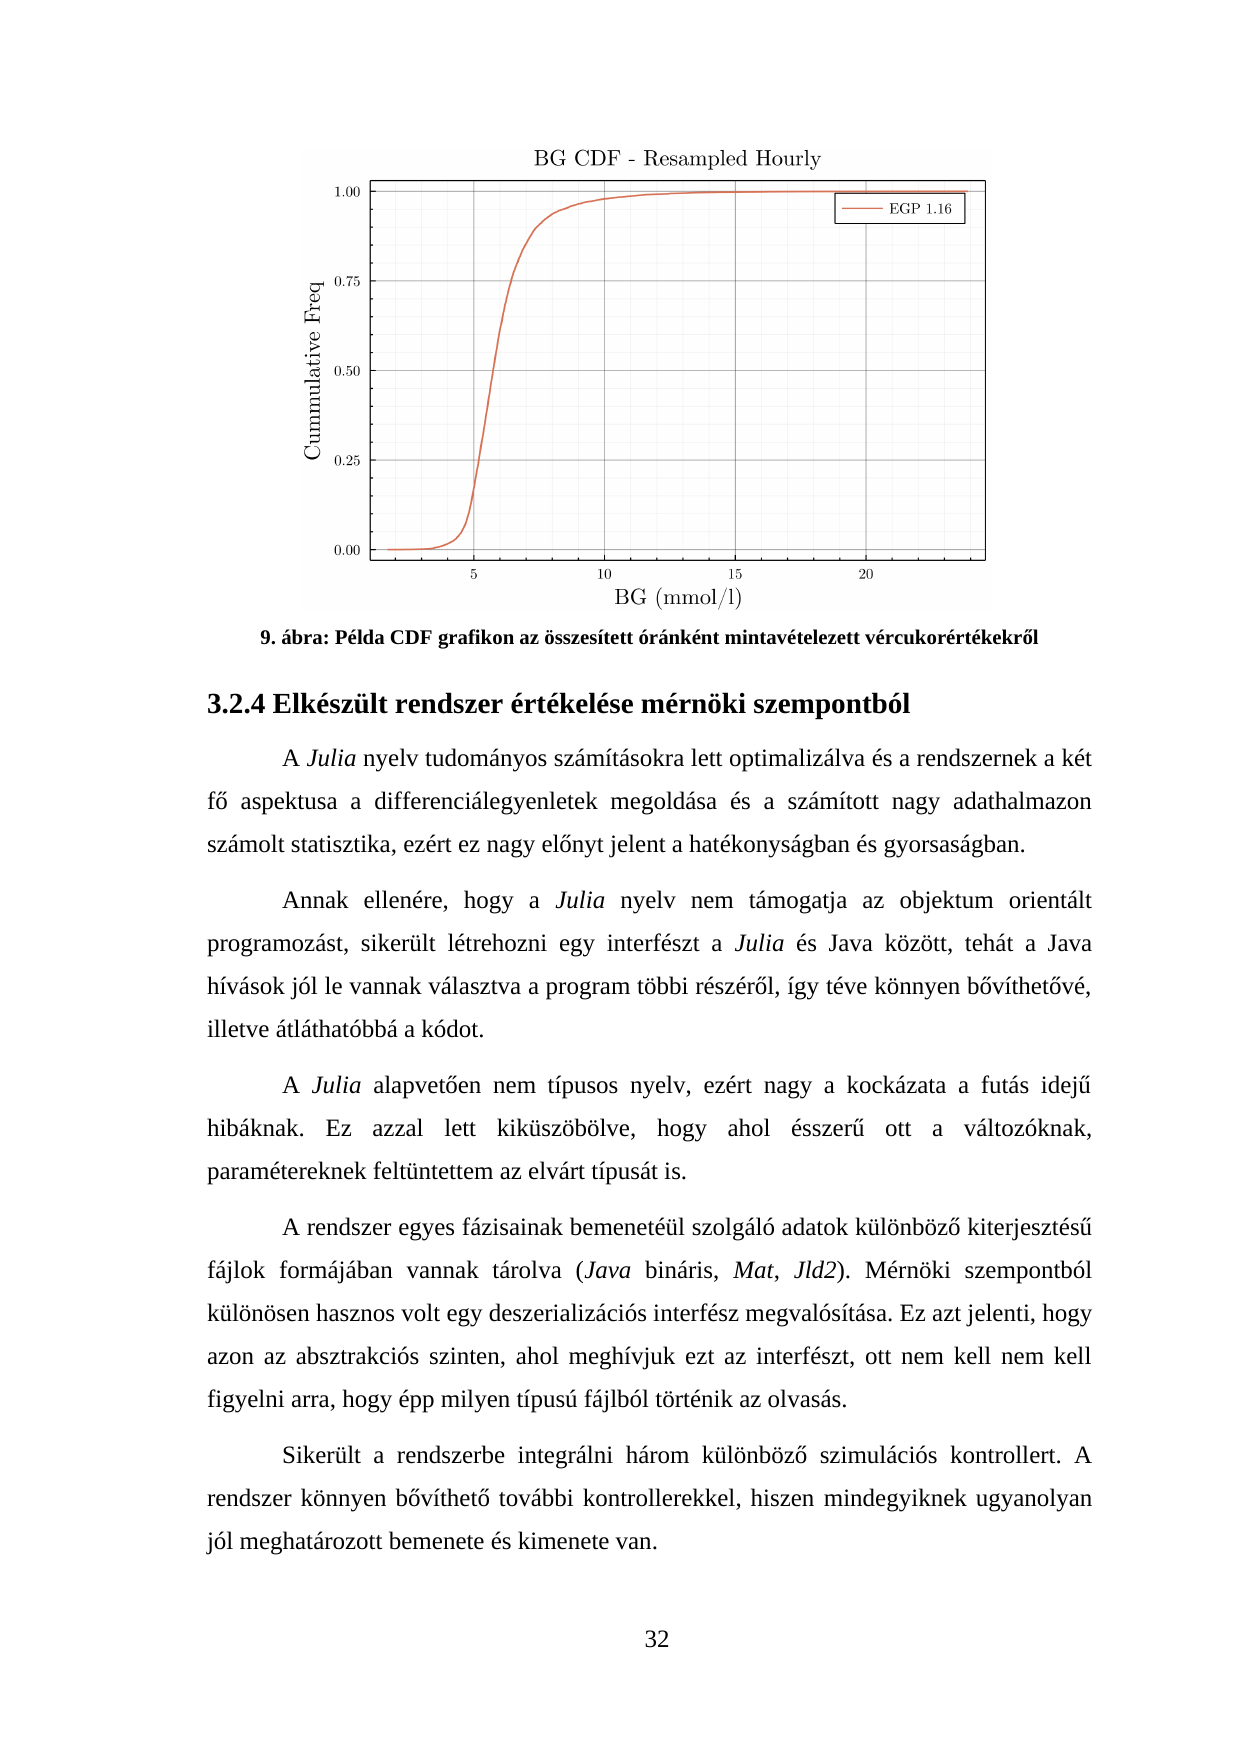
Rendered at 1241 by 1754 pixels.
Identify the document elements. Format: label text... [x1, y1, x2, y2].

text A rendszer egyes fázisainak bemenetéül szolgáló adatok különböző kiterjesztésű fájlok formájában vannak tárolva (Java bináris, Mat, Jld2). Mérnöki szempontból különösen hasznos volt egy deszerializációs interfész megvalósítása. Ez azt jelenti, hogy azon az absztrakciós szinten, ahol meghívjuk ezt az interfészt, ott nem kell nem kell figyelni arra, hogy épp milyen típusú fájlból történik az olvasás. [207, 1212, 1092, 1413]
picture [300, 147, 999, 613]
text Annak ellenére, hogy a Julia nyelv nem támogatja az objektum orientált programozást, sikerült létrehozni egy interfészt a Julia és Java között, tehát a Java hívások jól le vannak választva a program többi részéről, így téve könnyen bővíthetővé, illetve átláthatóbbá a kódot. [207, 885, 1092, 1043]
text A Julia alapvetően nem típusos nyelv, ezért nagy a kockázata a futás idejű hibáknak. Ez azzal lett kiküszöbölve, hogy ahol ésszerű ott a változóknak, paramétereknek feltüntettem az elvárt típusát is. [207, 1070, 1092, 1185]
text 9. ábra: Példa CDF grafikon az összesített óránként mintavételezett vércukorértékekről [207, 625, 1092, 649]
text Sikerült a rendszerbe integrálni három különböző szimulációs kontrollert. A rendszer könnyen bővíthető további kontrollerekkel, hiszen mindegyiknek ugyanolyan jól meghatározott bemenete és kimenete van. [207, 1440, 1092, 1555]
text A Julia nyelv tudományos számításokra lett optimalizálva és a rendszernek a két fő aspektusa a differenciálegyenletek megoldása és a számított nagy adathalmazon számolt statisztika, ezért ez nagy előnyt jelent a hatékonyságban és gyorsaságban. [207, 743, 1092, 858]
subtitle Elkészült rendszer értékelése mérnöki szempontból [207, 686, 1092, 720]
